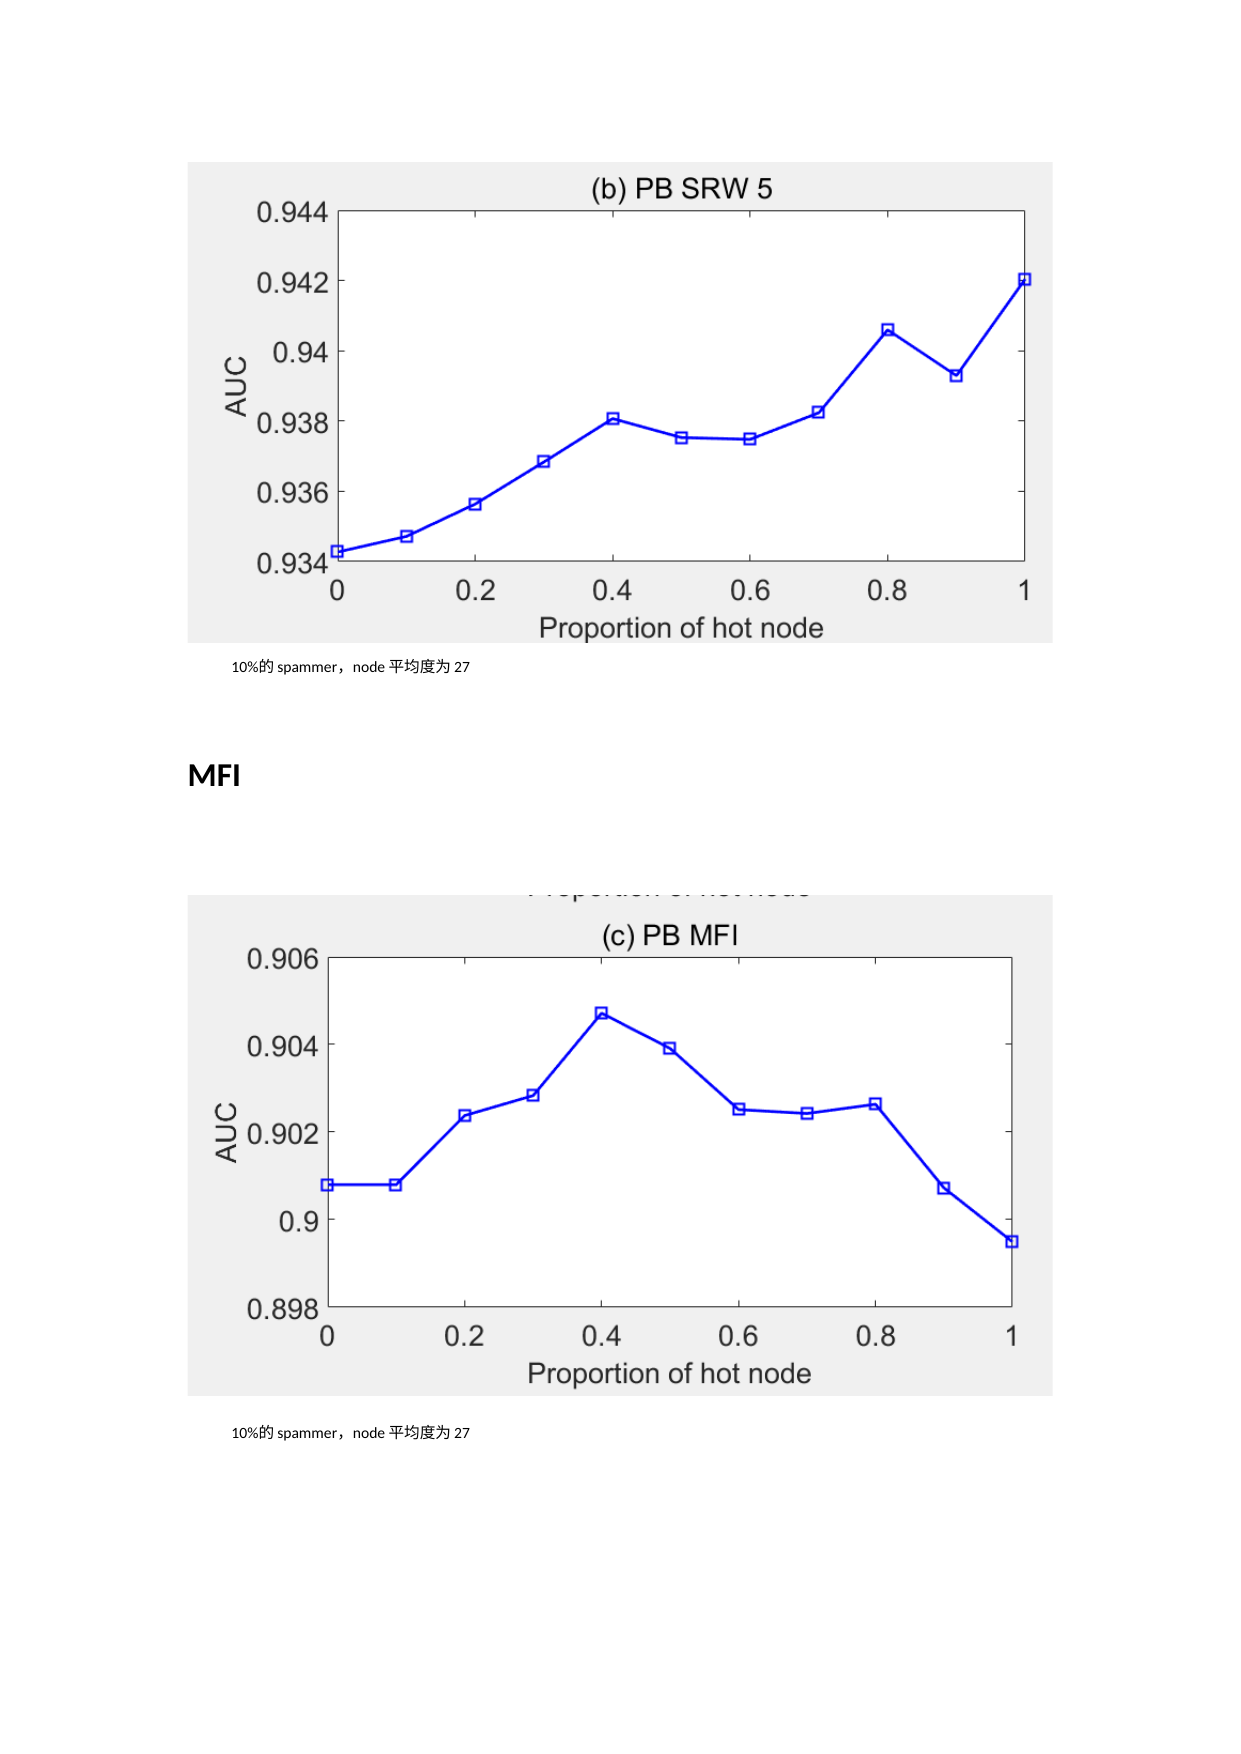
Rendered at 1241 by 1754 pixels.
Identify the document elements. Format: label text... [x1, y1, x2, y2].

picture [187, 895, 1053, 1396]
picture [187, 162, 1053, 643]
text 10%的spammer，node平均度为27 [203, 1416, 1053, 1448]
text 10%的spammer，node平均度为27 [203, 649, 1053, 682]
subtitle MFI [187, 742, 1053, 807]
